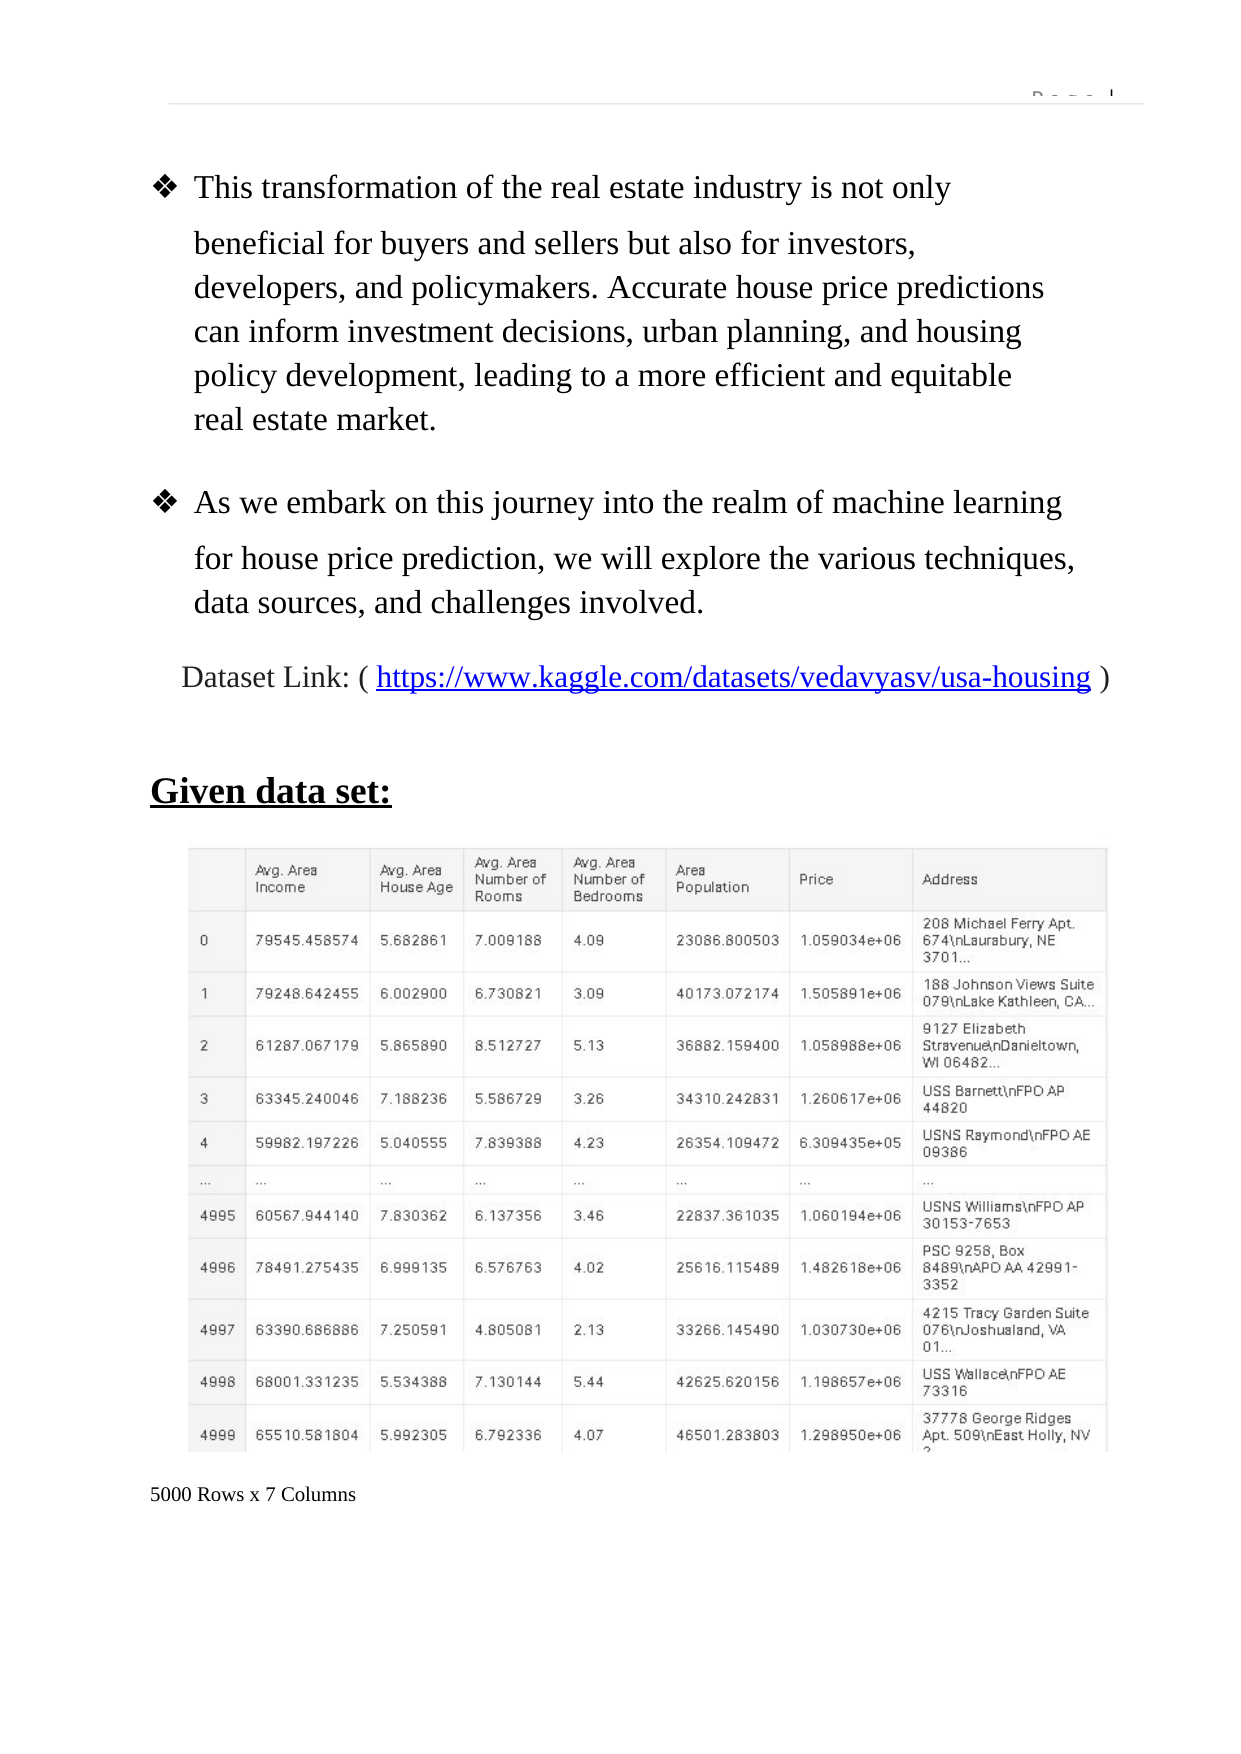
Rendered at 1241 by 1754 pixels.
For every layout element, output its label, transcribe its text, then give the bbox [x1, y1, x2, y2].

subtitle Given data set: [150, 768, 1130, 811]
picture [188, 839, 1112, 1452]
list As we embark on this journey into the realm of machine learning for house price prediction, we will explore the various techniques, data sources, and challenges involved. [150, 464, 1076, 621]
text Dataset Link: ( https://www.kaggle.com/datasets/vedavyasv/usa-housing ) [181, 658, 1130, 694]
list This transformation of the real estate industry is not only beneficial for buyers and sellers but also for investors, developers, and policymakers. Accurate house price predictions can inform investment decisions, urban planning, and housing policy development, leading to a more efficient and equitable real estate market. [150, 149, 1057, 438]
